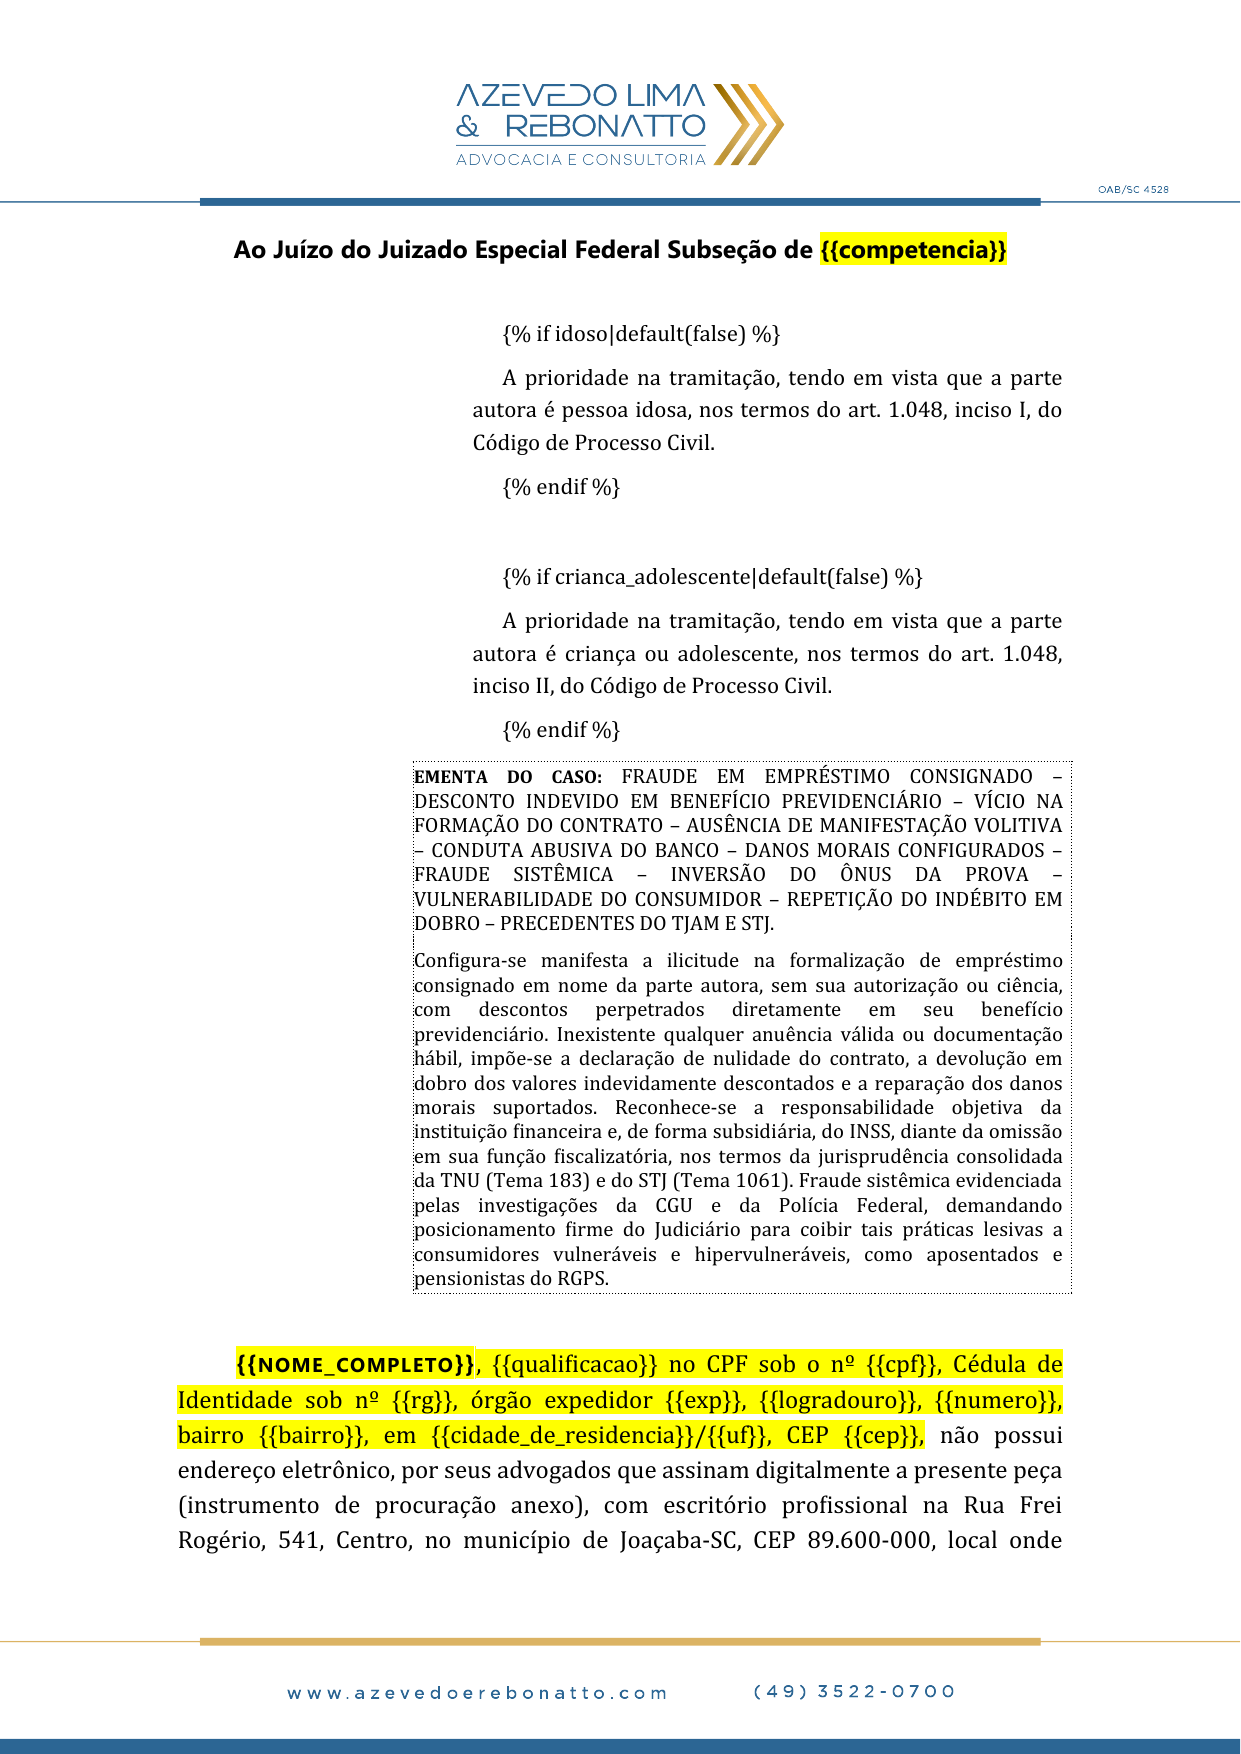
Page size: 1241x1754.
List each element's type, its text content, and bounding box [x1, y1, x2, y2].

text A prioridade na tramitação, tendo em vista que a parte autora é criança ou adolescente, nos termos do art. 1.048, inciso II, do Código de Processo Civil. [472, 607, 1063, 698]
picture [0, 14, 1241, 1754]
text A prioridade na tramitação, tendo em vista que a parte autora é pessoa idosa, nos termos do art. 1.048, inciso I, do Código de Processo Civil. [472, 364, 1063, 455]
text {% endif %} [472, 716, 1063, 743]
text {% endif %} [472, 473, 1063, 500]
text Ao Juízo do Juizado Especial Federal Subseção de {{competencia}} [177, 232, 1063, 294]
text {% if idoso|default(false) %} [472, 319, 1063, 346]
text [177, 1414, 1063, 1554]
text {% if crianca_adolescente|default(false) %} [472, 562, 1063, 589]
text EMENTA DO CASO: FRAUDE EM EMPRÉSTIMO CONSIGNADO – DESCONTO INDEVIDO EM BENEFÍCIO PREVIDENCIÁRIO – VÍCIO NA FORMAÇÃO DO CONTRATO – AUSÊNCIA DE MANIFESTAÇÃO VOLITIVA – CONDUTA ABUSIVA DO BANCO – DANOS MORAIS CONFIGURADOS – FRAUDE SISTÊMICA – INVERSÃO DO ÔNUS DA PROVA – VULNERABILIDADE DO CONSUMIDOR – REPETIÇÃO DO INDÉBITO EM DOBRO – PRECEDENTES DO TJAM E STJ. [412, 761, 1072, 935]
text Configura-se manifesta a ilicitude na formalização de empréstimo consignado em nome da parte autora, sem sua autorização ou ciência, com descontos perpetrados diretamente em seu benefício previdenciário. Inexistente qualquer anuência válida ou documentação hábil, impõe-se a declaração de nulidade do contrato, a devolução em dobro dos valores indevidamente descontados e a reparação dos danos morais suportados. Reconhece-se a responsabilidade objetiva da instituição financeira e, de forma subsidiária, do INSS, diante da omissão em sua função fiscalizatória, nos termos da jurisprudência consolidada da TNU (Tema 183) e do STJ (Tema 1061). Fraude sistêmica evidenciada pelas investigações da CGU e da Polícia Federal, demandando posicionamento firme do Judiciário para coibir tais práticas lesivas a consumidores vulneráveis e hipervulneráveis, como aposentados e pensionistas do RGPS. [412, 945, 1072, 1294]
